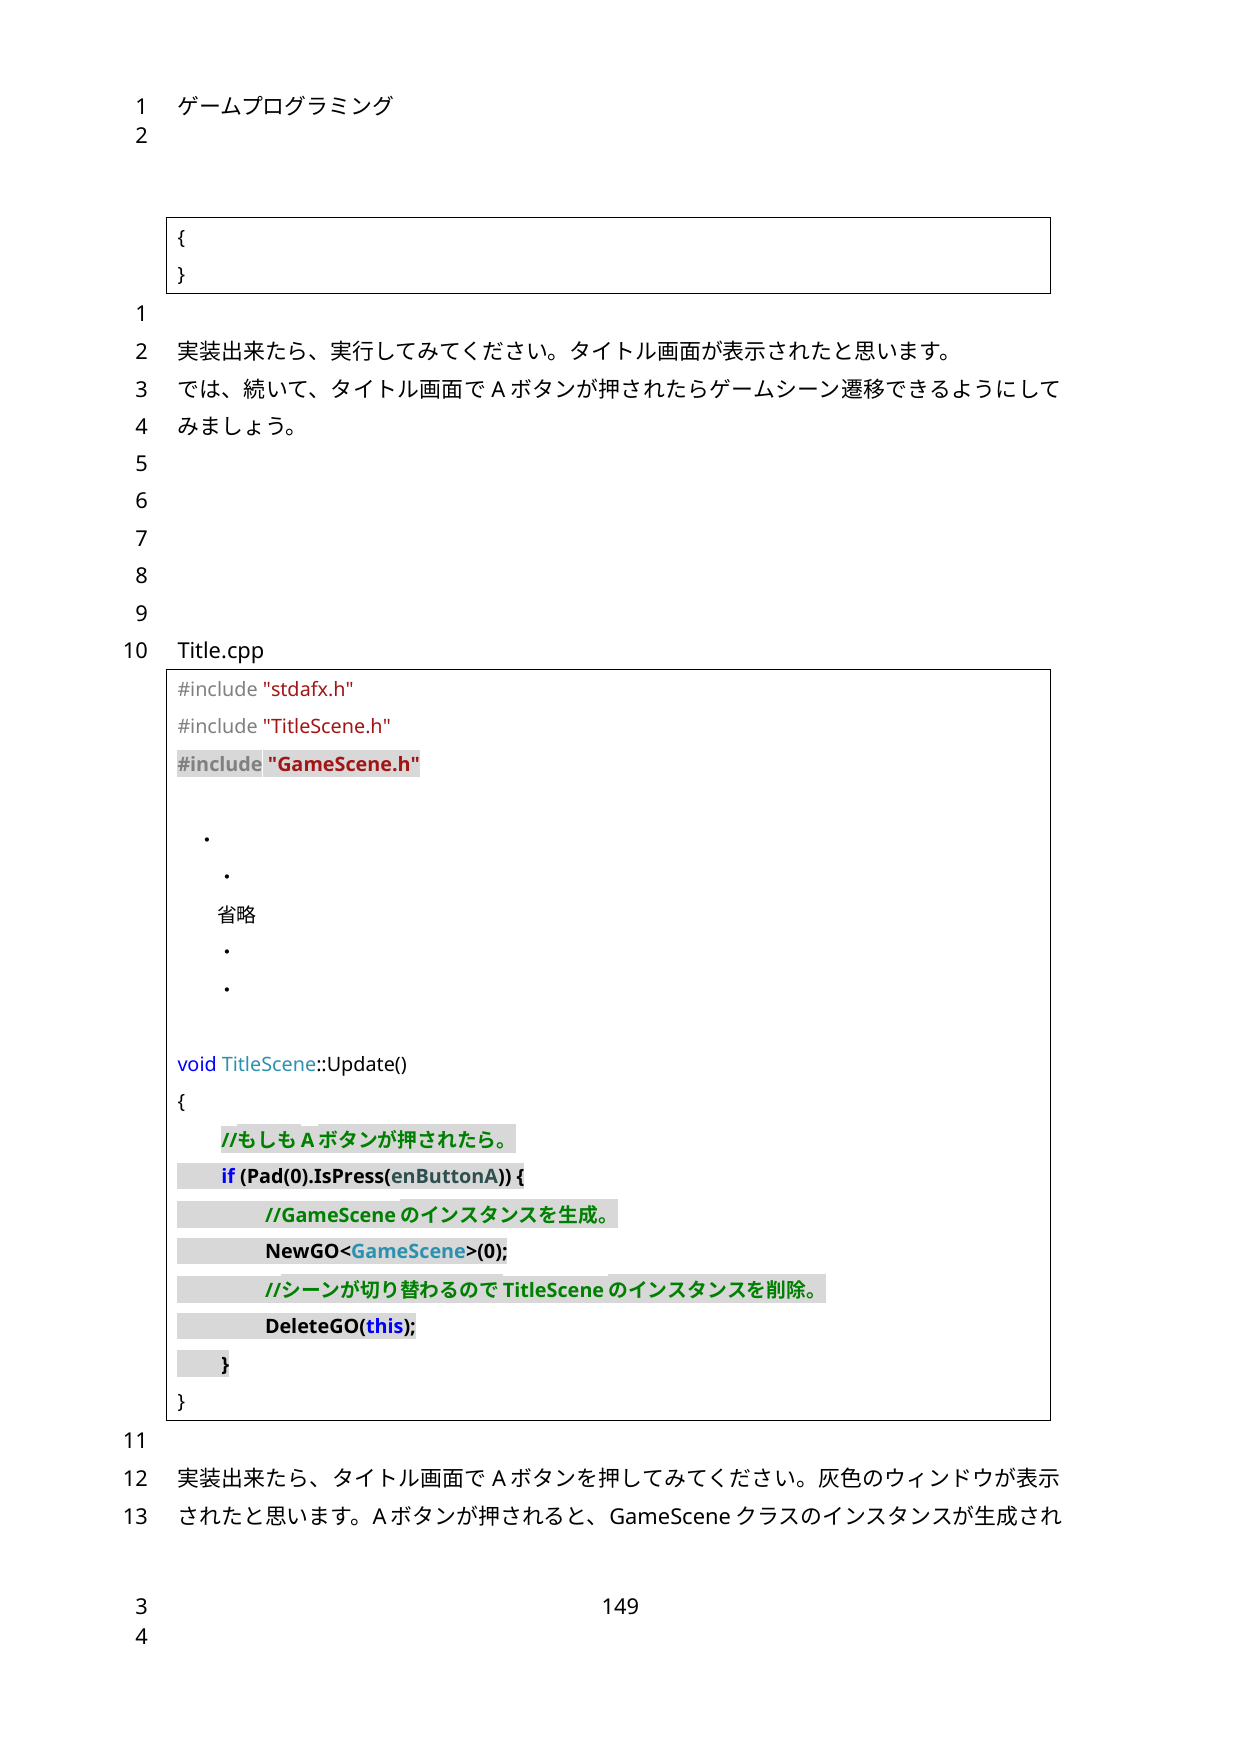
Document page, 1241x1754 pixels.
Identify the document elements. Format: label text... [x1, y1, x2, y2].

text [177, 1458, 1063, 1533]
text Title.cpp [177, 631, 1063, 669]
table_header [167, 218, 1050, 293]
text では、続いて、タイトル画面でAボタンが押されたらゲームシーン遷移できるようにしてみましょう。 [177, 369, 1063, 444]
text 実装出来たら、実行してみてください。タイトル画面が表示されたと思います。 [177, 331, 1063, 369]
table_header #include "stdafx.h" #include "TitleScene.h" #include "GameScene.h" ・ ・ 省略 ・ ・ void TitleScene::Update() { //もしもAボタンが押されたら。 if (Pad(0).IsPress(enButtonA)) { //GameSceneのインスタンスを生成。 NewGO<GameScene>(0); //シーンが切り替わるのでTitleSceneのインスタンスを削除。 DeleteGO(this); } } [167, 670, 1050, 1420]
